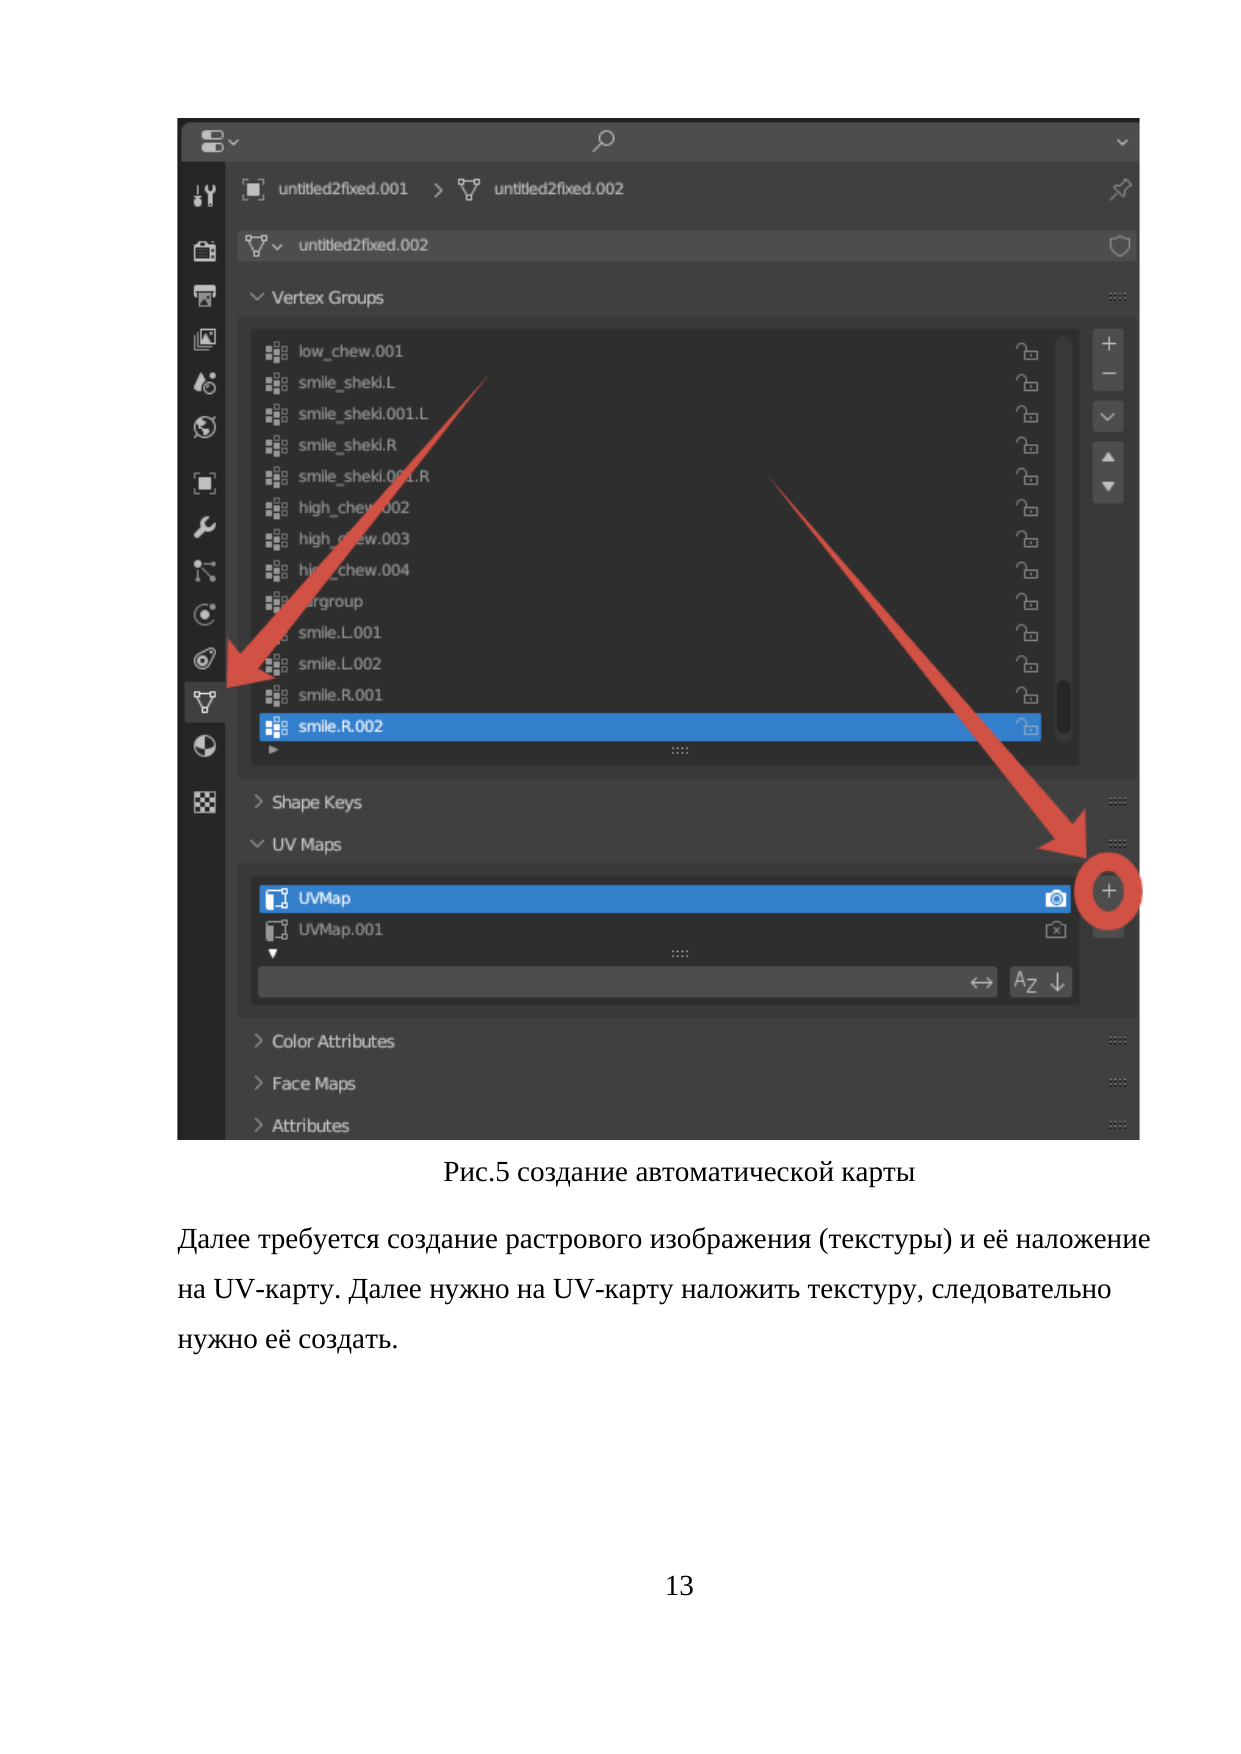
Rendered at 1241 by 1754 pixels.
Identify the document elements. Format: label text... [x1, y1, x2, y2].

picture [177, 118, 1143, 1140]
text Далее требуется создание растрового изображения (текстуры) и её наложение на UV-карту. Далее нужно на UV-карту наложить текстуру, следовательно нужно её создать. [177, 1221, 1181, 1355]
text Рис.5 создание автоматической карты [177, 1154, 1181, 1187]
